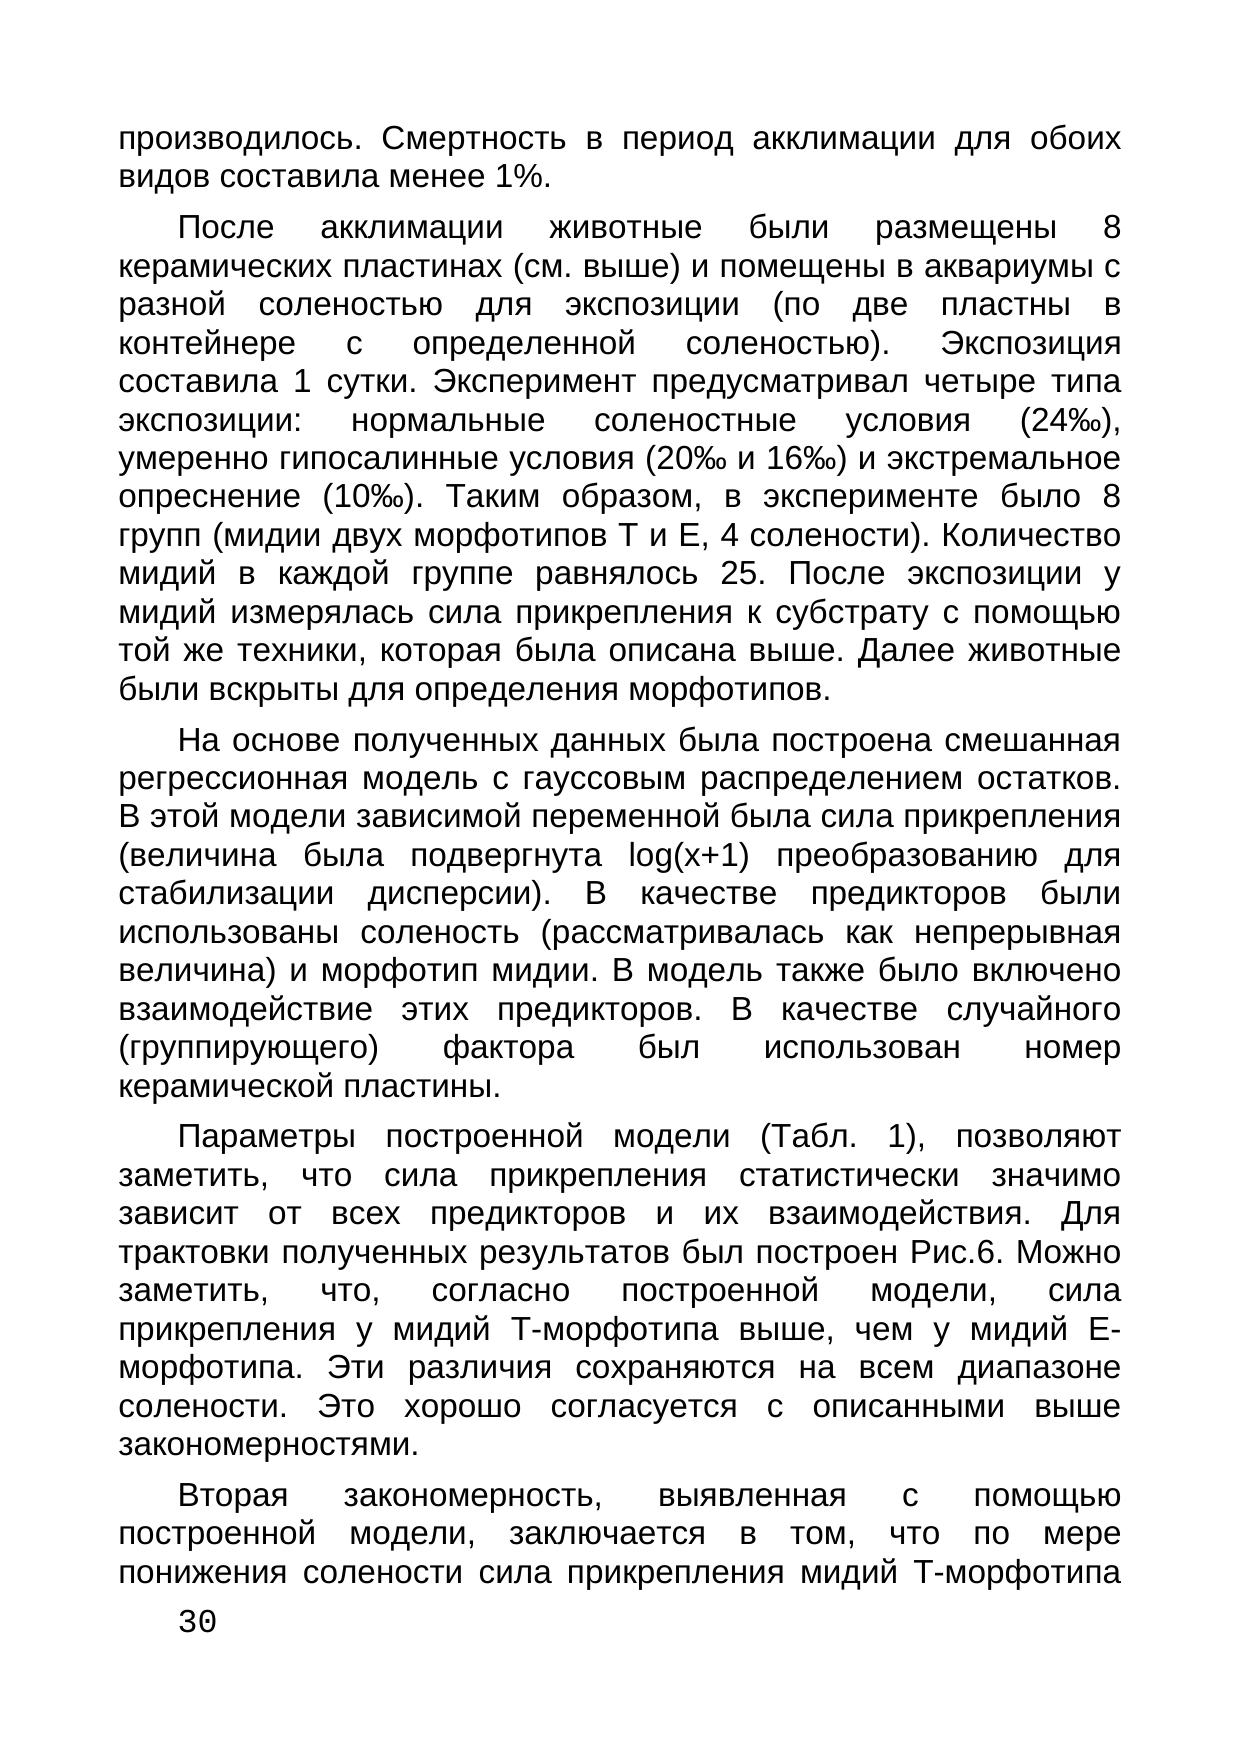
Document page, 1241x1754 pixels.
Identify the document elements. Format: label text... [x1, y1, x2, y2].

text Параметры построенной модели (Табл. 1), позволяют заметить, что сила прикрепления статистически значимо зависит от всех предикторов и их взаимодействия. Для трактовки полученных результатов был построен Рис.6. Можно заметить, что, согласно построенной модели, сила прикрепления у мидий T-морфотипа выше, чем у мидий E-морфотипа. Эти различия сохраняются на всем диапазоне солености. Это хорошо согласуется с описанными выше закономерностями. [118, 1117, 1122, 1462]
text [118, 1475, 1122, 1590]
text После акклимации животные были размещены 8 керамических пластинах (см. выше) и помещены в аквариумы с разной соленостью для экспозиции (по две пластны в контейнере с определенной соленостью). Экспозиция составила 1 сутки. Эксперимент предусматривал четыре типа экспозиции: нормальные соленостные условия (24‰), умеренно гипосалинные условия (20‰ и 16‰) и экстремальное опреснение (10‰). Таким образом, в эксперименте было 8 групп (мидии двух морфотипов T и E, 4 солености). Количество мидий в каждой группе равнялось 25. После экспозиции у мидий измерялась сила прикрепления к субстрату с помощью той же техники, которая была описана выше. Далее животные были вскрыты для определения морфотипов. [118, 207, 1122, 707]
text На основе полученных данных была построена смешанная регрессионная модель с гауссовым распределением остатков. В этой модели зависимой переменной была сила прикрепления (величина была подвергнута log(x+1) преобразованию для стабилизации дисперсии). В качестве предикторов были использованы соленость (рассматривалась как непрерывная величина) и морфотип мидии. В модель также было включено взаимодействие этих предикторов. В качестве случайного (группирующего) фактора был использован номер керамической пластины. [118, 720, 1122, 1104]
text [118, 118, 1122, 195]
